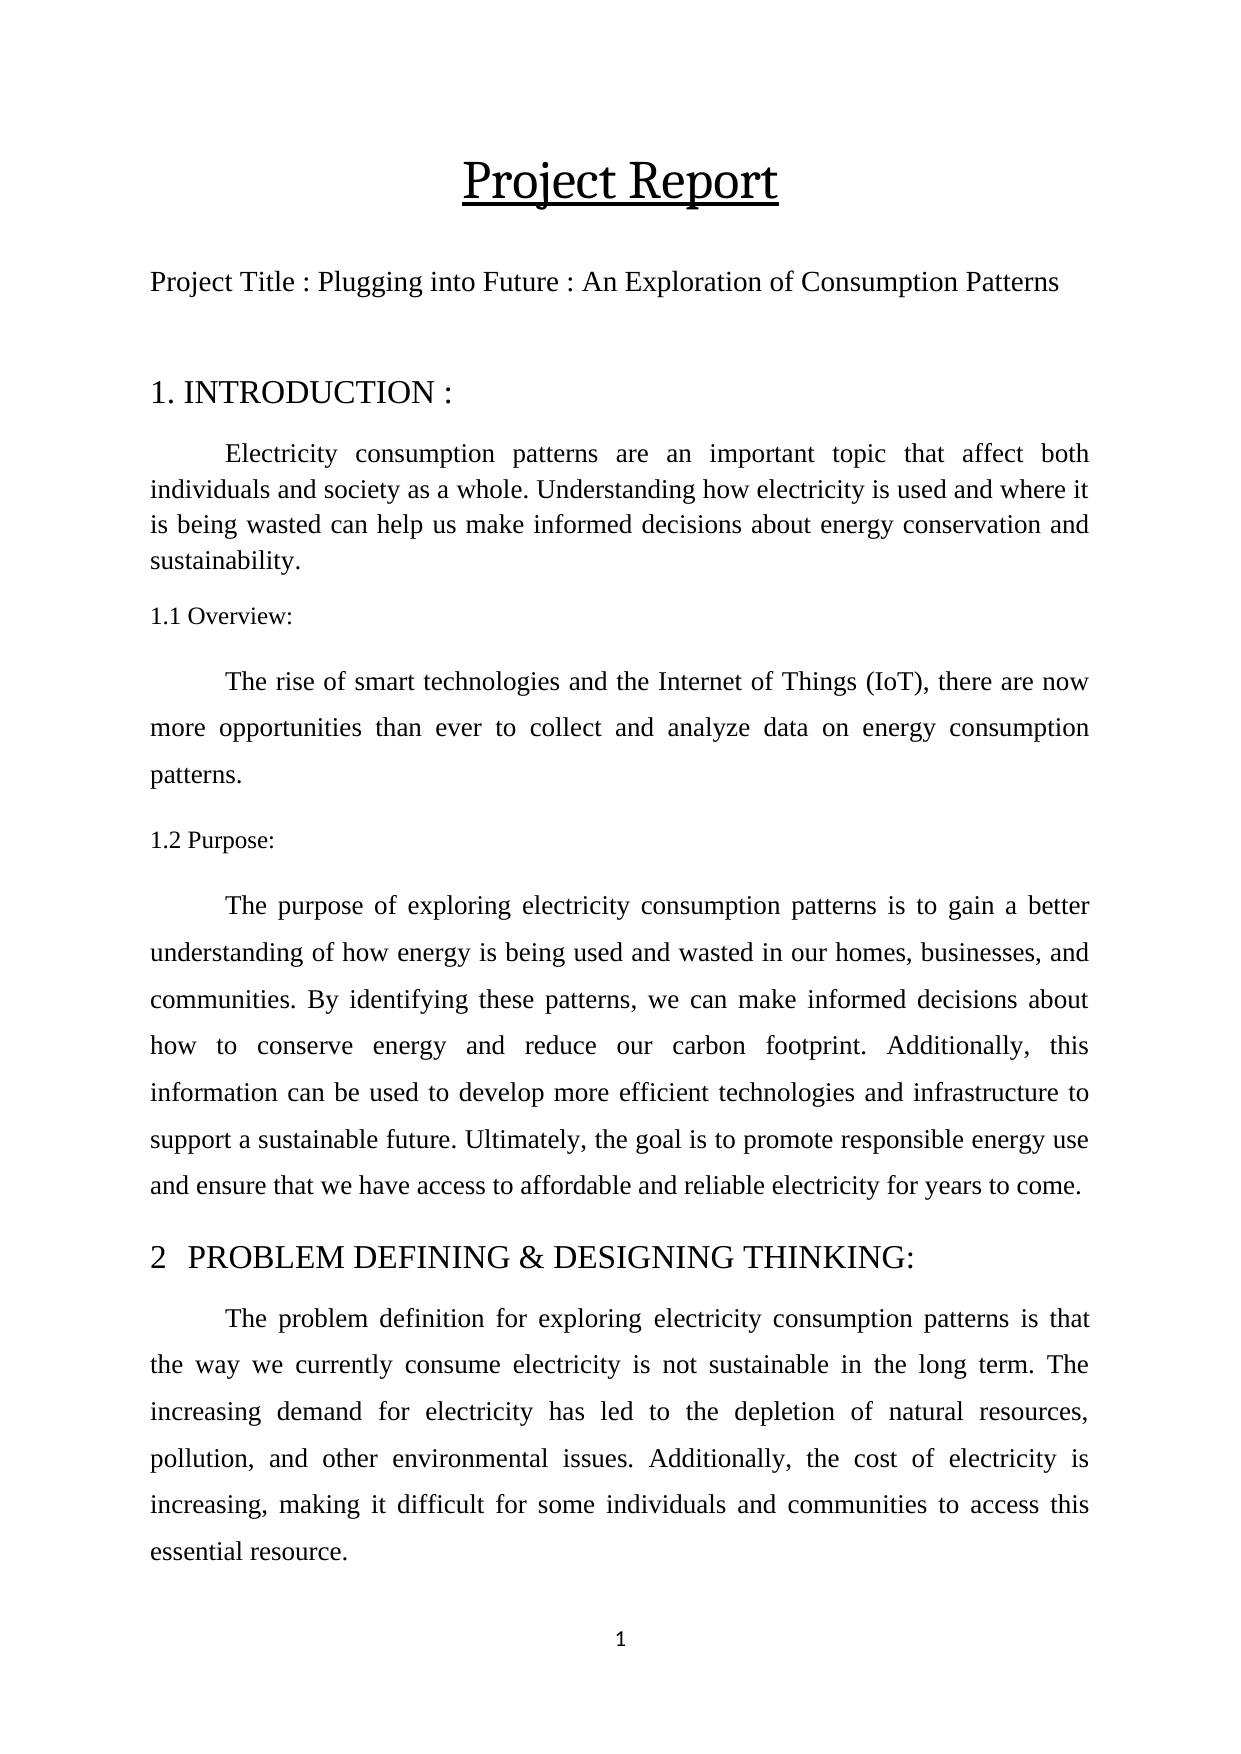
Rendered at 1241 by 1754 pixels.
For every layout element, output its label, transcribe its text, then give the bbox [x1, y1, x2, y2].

text Project Report [150, 150, 1090, 212]
text The purpose of exploring electricity consumption patterns is to gain a better understanding of how energy is being used and wasted in our homes, businesses, and communities. By identifying these patterns, we can make informed decisions about how to conserve energy and reduce our carbon footprint. Additionally, this information can be used to develop more efficient technologies and infrastructure to support a sustainable future. Ultimately, the goal is to promote responsible energy use and ensure that we have access to affordable and reliable electricity for years to come. [150, 889, 1090, 1201]
text The problem definition for exploring electricity consumption patterns is that the way we currently consume electricity is not sustainable in the long term. The increasing demand for electricity has led to the depletion of natural resources, pollution, and other environmental issues. Additionally, the cost of electricity is increasing, making it difficult for some individuals and communities to access this essential resource. [150, 1302, 1090, 1566]
list Purpose: [150, 826, 1090, 854]
list Overview: [150, 601, 1090, 629]
text The rise of smart technologies and the Internet of Things (IoT), there are now more opportunities than ever to collect and analyze data on energy consumption patterns. [150, 665, 1090, 789]
text Electricity consumption patterns are an important topic that affect both individuals and society as a whole. Understanding how electricity is used and where it is being wasted can help us make informed decisions about energy conservation and sustainability. [150, 437, 1090, 575]
text Project Title : Plugging into Future : An Exploration of Consumption Patterns [150, 264, 1090, 298]
text 1. INTRODUCTION : [150, 372, 1090, 410]
list PROBLEM DEFINING & DESIGNING THINKING: [150, 1237, 1090, 1275]
